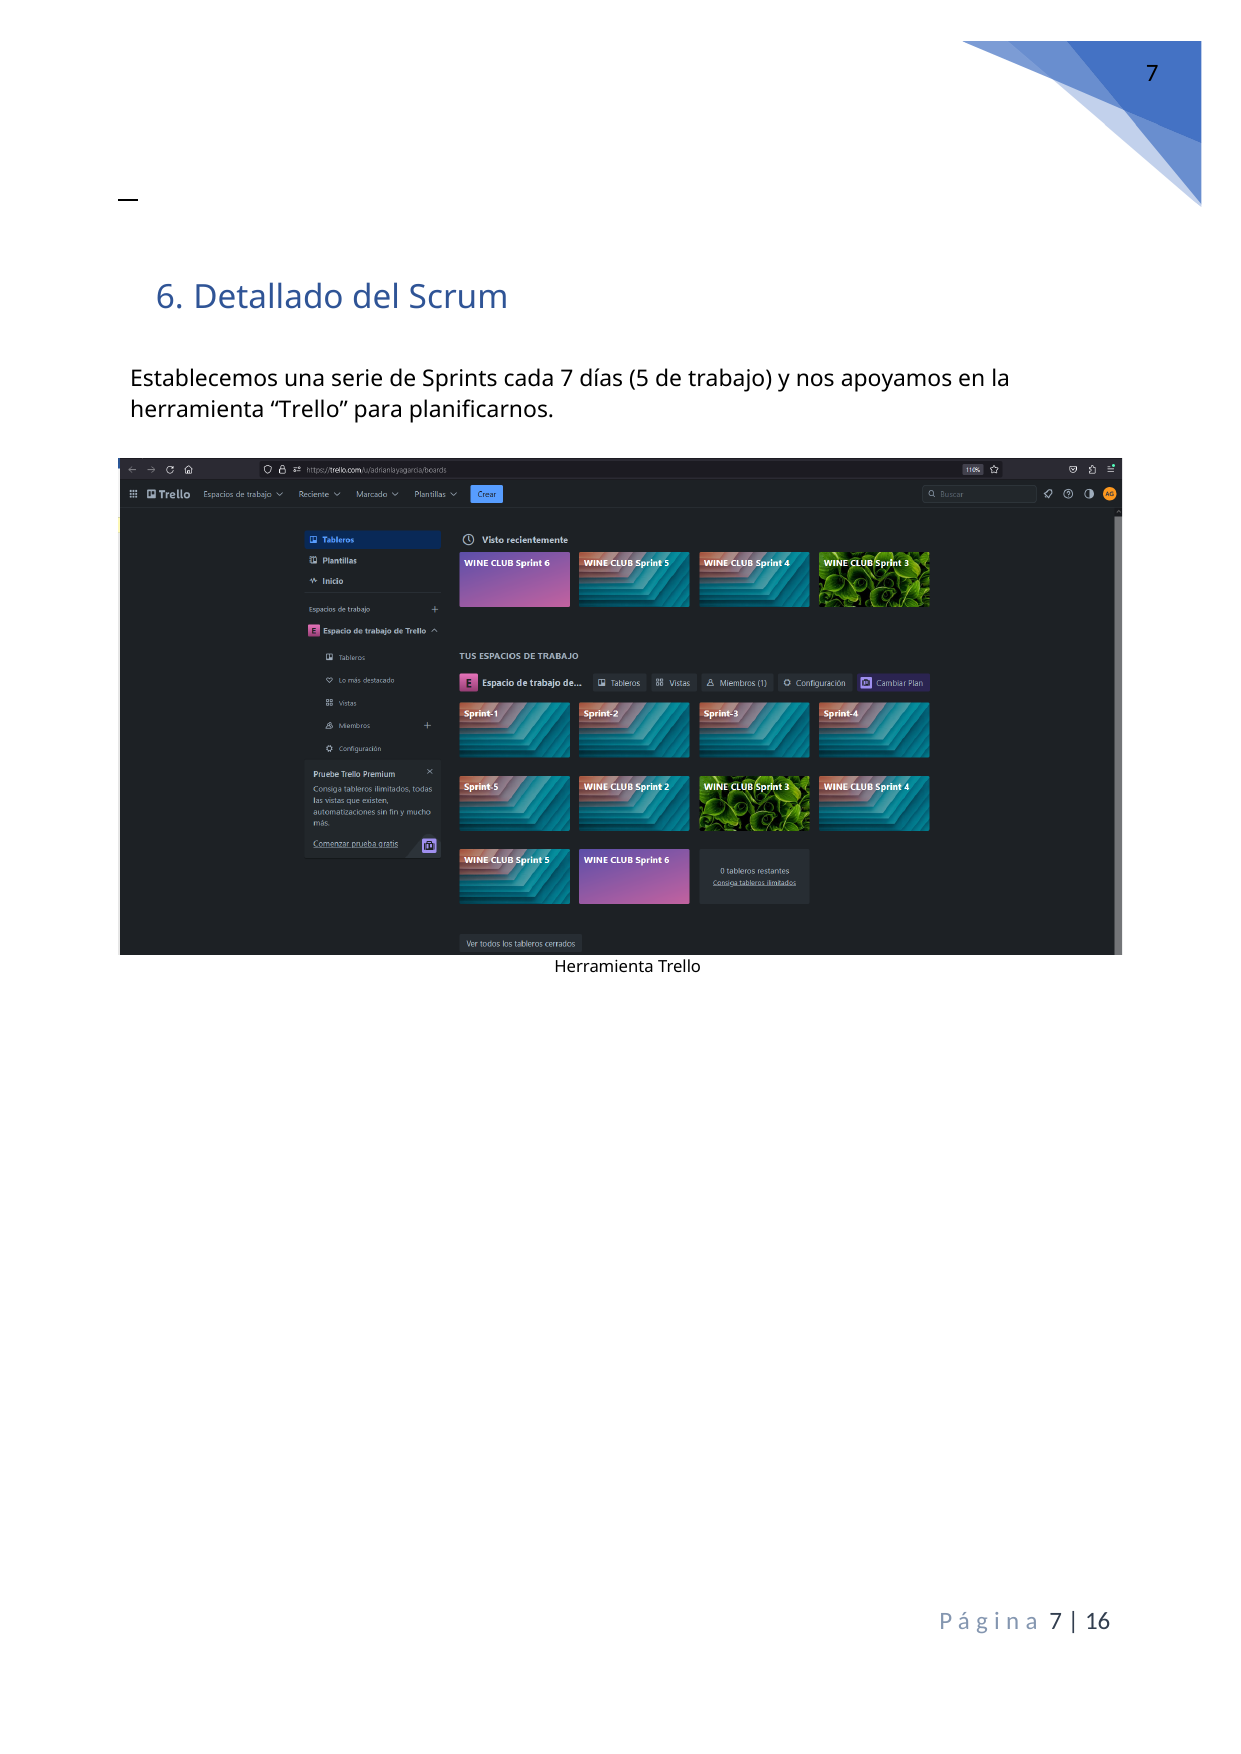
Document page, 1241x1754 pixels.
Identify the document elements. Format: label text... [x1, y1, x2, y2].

picture [962, 41, 1202, 207]
text Herramienta Trello [118, 954, 1137, 977]
text Establecemos una serie de Sprints cada 7 días (5 de trabajo) y nos apoyamos en la herramienta “Trello” para planificarnos. [130, 362, 1137, 424]
subtitle Detallado del Scrum [156, 273, 1137, 318]
picture [118, 458, 1123, 955]
